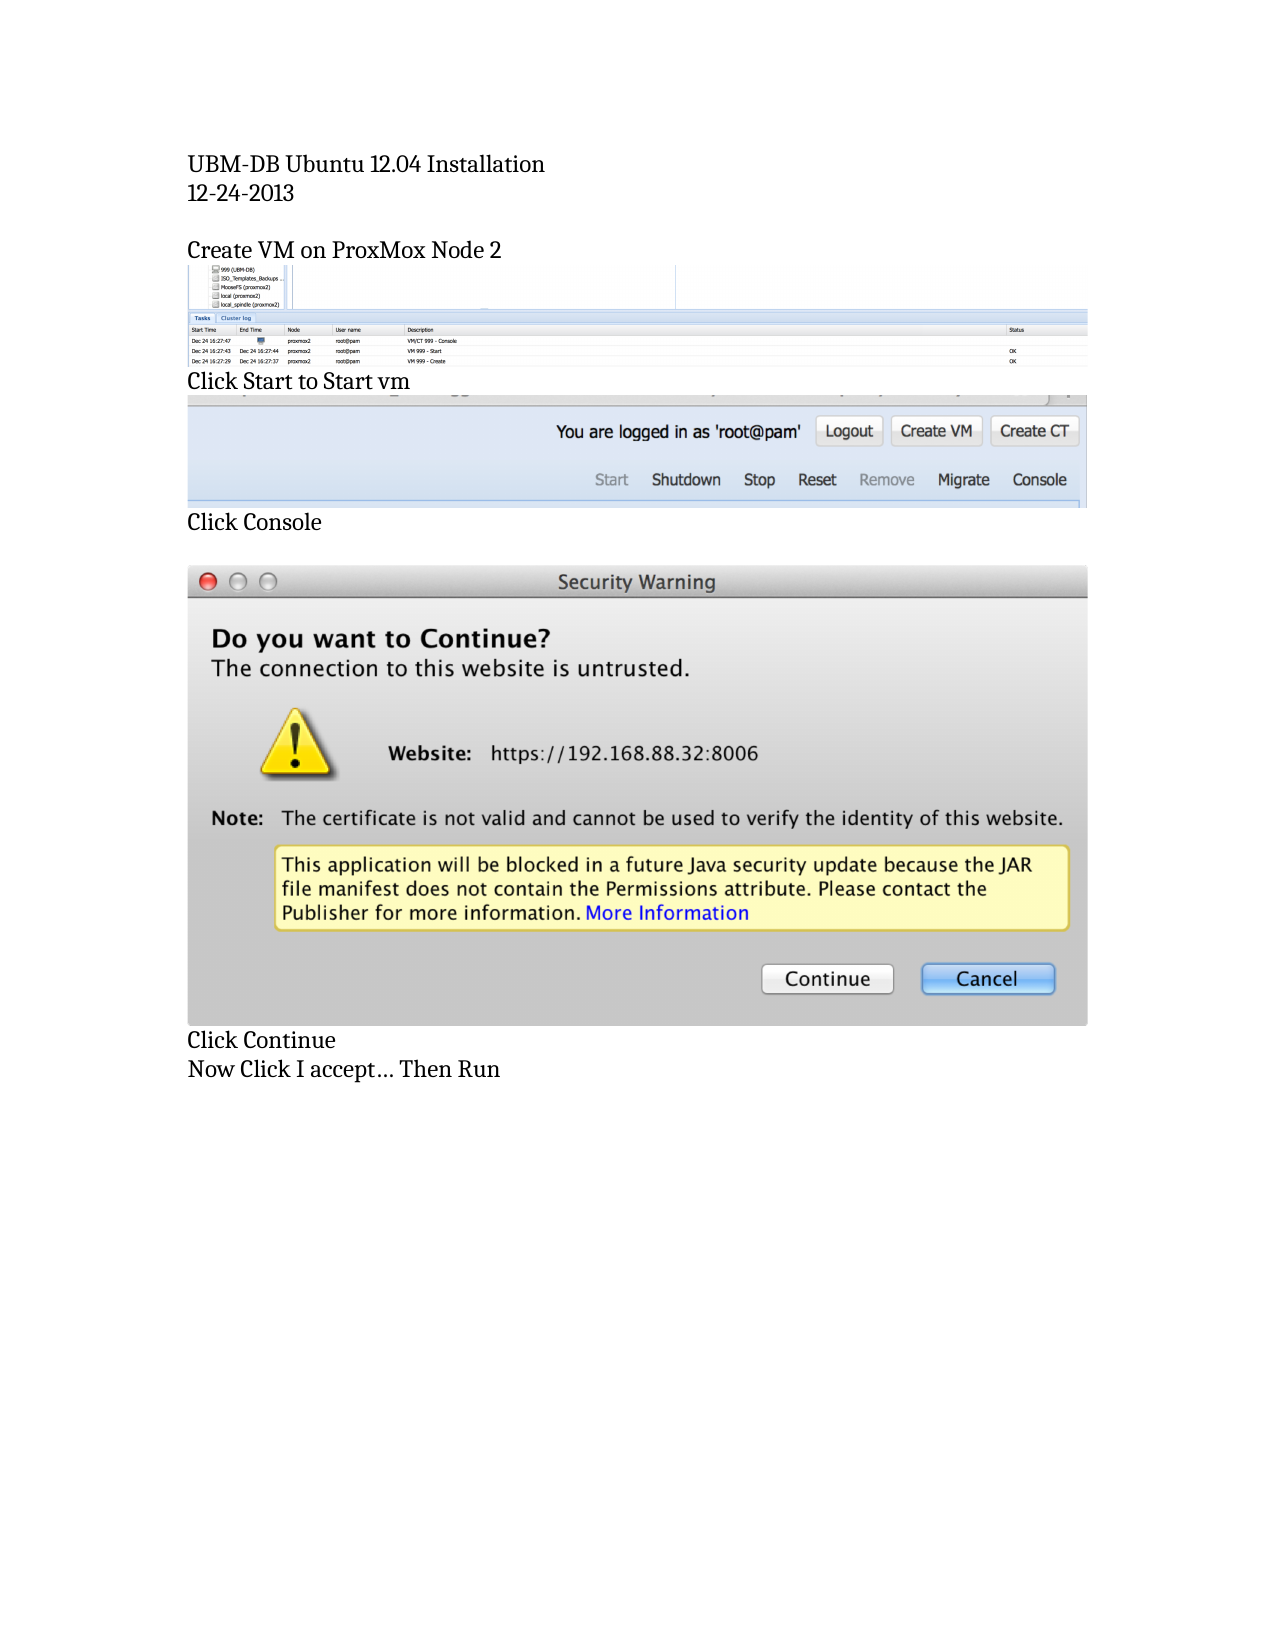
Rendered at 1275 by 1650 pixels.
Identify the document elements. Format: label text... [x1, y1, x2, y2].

text Create VM on ProxMox Node 2 [187, 236, 1087, 265]
text Click Console [187, 508, 1087, 537]
picture [187, 265, 1088, 367]
text Click Start to Start vm [187, 367, 1087, 395]
text UBM-DB Ubuntu 12.04 Installation [187, 150, 1087, 179]
picture [187, 395, 1088, 508]
picture [187, 565, 1088, 1026]
text Now Click I accept… Then Run [187, 1055, 1087, 1083]
text 12-24-2013 [187, 179, 1087, 207]
text Click Continue [187, 1026, 1087, 1055]
